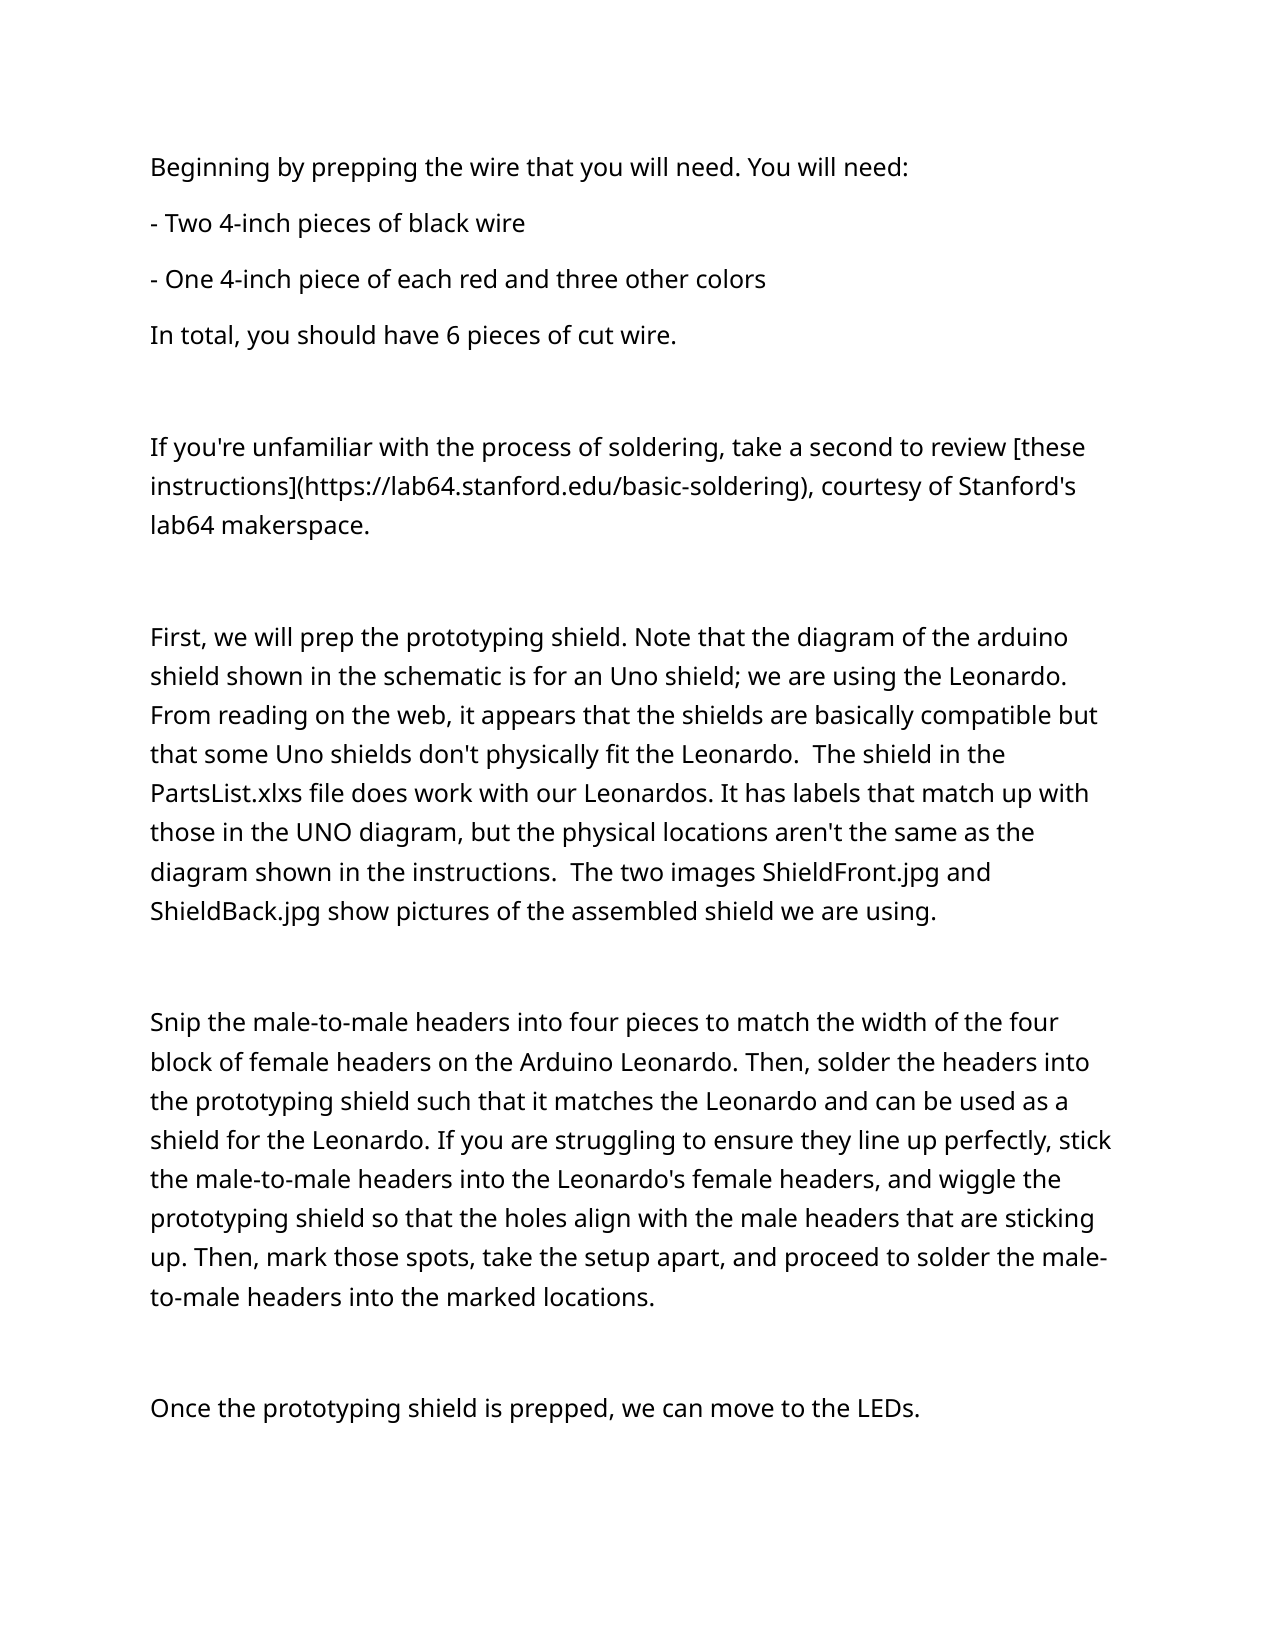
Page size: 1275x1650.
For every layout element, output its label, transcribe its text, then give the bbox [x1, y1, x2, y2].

text Once the prototyping shield is prepped, we can move to the LEDs. [150, 1391, 1125, 1425]
text - Two 4-inch pieces of black wire [150, 206, 1125, 240]
text Beginning by prepping the wire that you will need. You will need: [150, 150, 1125, 184]
text Snip the male-to-male headers into four pieces to match the width of the four block of female headers on the Arduino Leonardo. Then, solder the headers into the prototyping shield such that it matches the Leonardo and can be used as a shield for the Leonardo. If you are struggling to ensure they line up perfectly, stick the male-to-male headers into the Leonardo's female headers, and wiggle the prototyping shield so that the holes align with the male headers that are sticking up. Then, mark those spots, take the setup apart, and proceed to solder the male-to-male headers into the marked locations. [150, 1005, 1125, 1313]
text - One 4-inch piece of each red and three other colors [150, 262, 1125, 296]
text First, we will prep the prototyping shield. Note that the diagram of the arduino shield shown in the schematic is for an Uno shield; we are using the Leonardo. From reading on the web, it appears that the shields are basically compatible but that some Uno shields don't physically fit the Leonardo. The shield in the PartsList.xlxs file does work with our Leonardos. It has labels that match up with those in the UNO diagram, but the physical locations aren't the same as the diagram shown in the instructions. The two images ShieldFront.jpg and ShieldBack.jpg show pictures of the assembled shield we are using. [150, 619, 1125, 927]
text If you're unfamiliar with the process of soldering, take a second to review [these instructions](https://lab64.stanford.edu/basic-soldering), courtesy of Stanford's lab64 makerspace. [150, 429, 1125, 542]
text In total, you should have 6 pieces of cut wire. [150, 317, 1125, 352]
